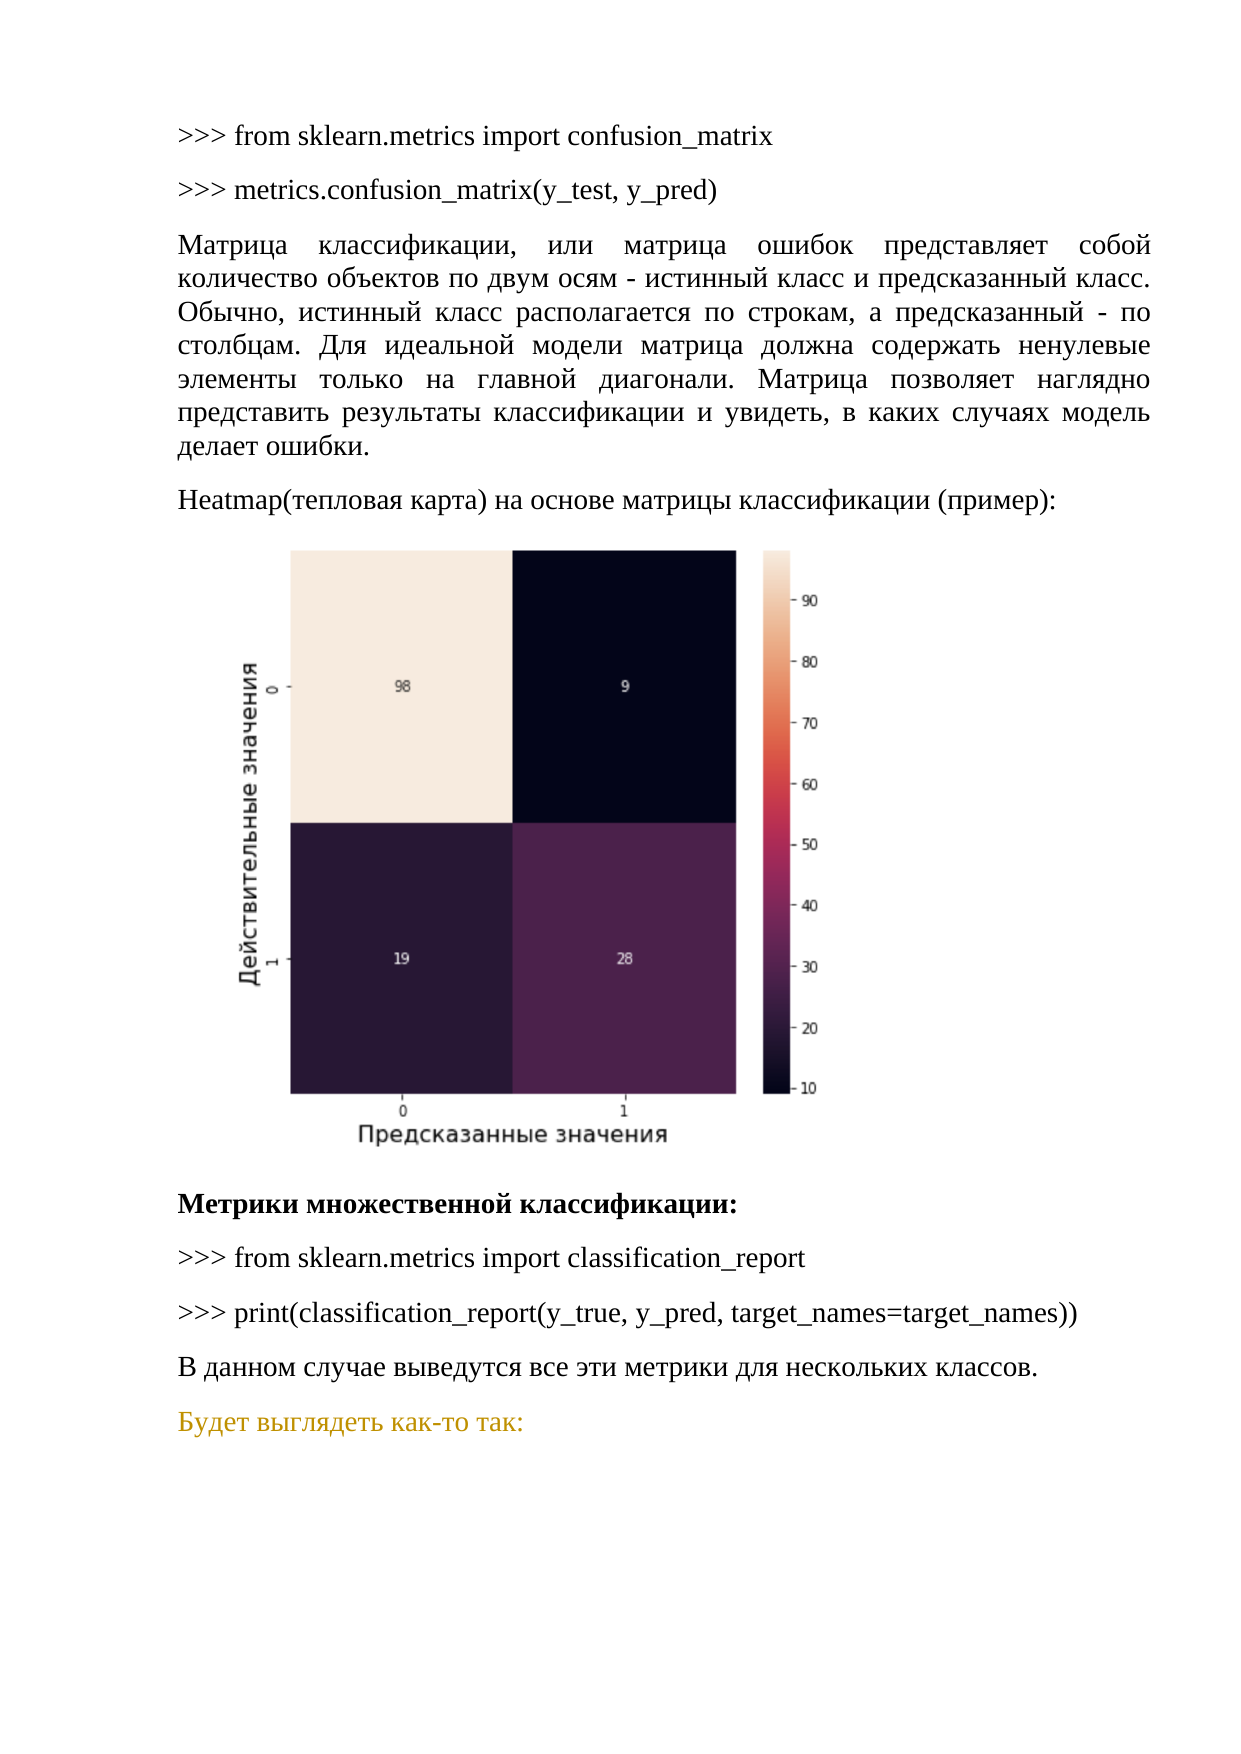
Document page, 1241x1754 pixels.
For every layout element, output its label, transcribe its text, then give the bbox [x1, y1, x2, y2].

text Heatmap(тепловая карта) на основе матрицы классификации (пример): [177, 482, 1152, 516]
picture [177, 536, 876, 1166]
text Метрики множественной классификации: [177, 1186, 1152, 1220]
text В данном случае выведутся все эти метрики для нескольких классов. [177, 1349, 1152, 1383]
text >>> from sklearn.metrics import classification_report [177, 1241, 1152, 1274]
text >>> from sklearn.metrics import confusion_matrix [177, 118, 1152, 152]
text >>> print(classification_report(y_true, y_pred, target_names=target_names)) [177, 1295, 1152, 1328]
text ​​Матрица классификации, или матрица ошибок представляет собой количество объектов по двум осям - истинный класс и предсказанный класс. Обычно, истинный класс располагается по строкам, а предсказанный - по столбцам. Для идеальной модели матрица должна содержать ненулевые элементы только на главной диагонали. Матрица позволяет наглядно представить результаты классификации и увидеть, в каких случаях модель делает ошибки. [177, 227, 1152, 462]
text >>> metrics.confusion_matrix(y_test, y_pred) [177, 172, 1152, 206]
text Будет выглядеть как-то так: [177, 1404, 1152, 1437]
